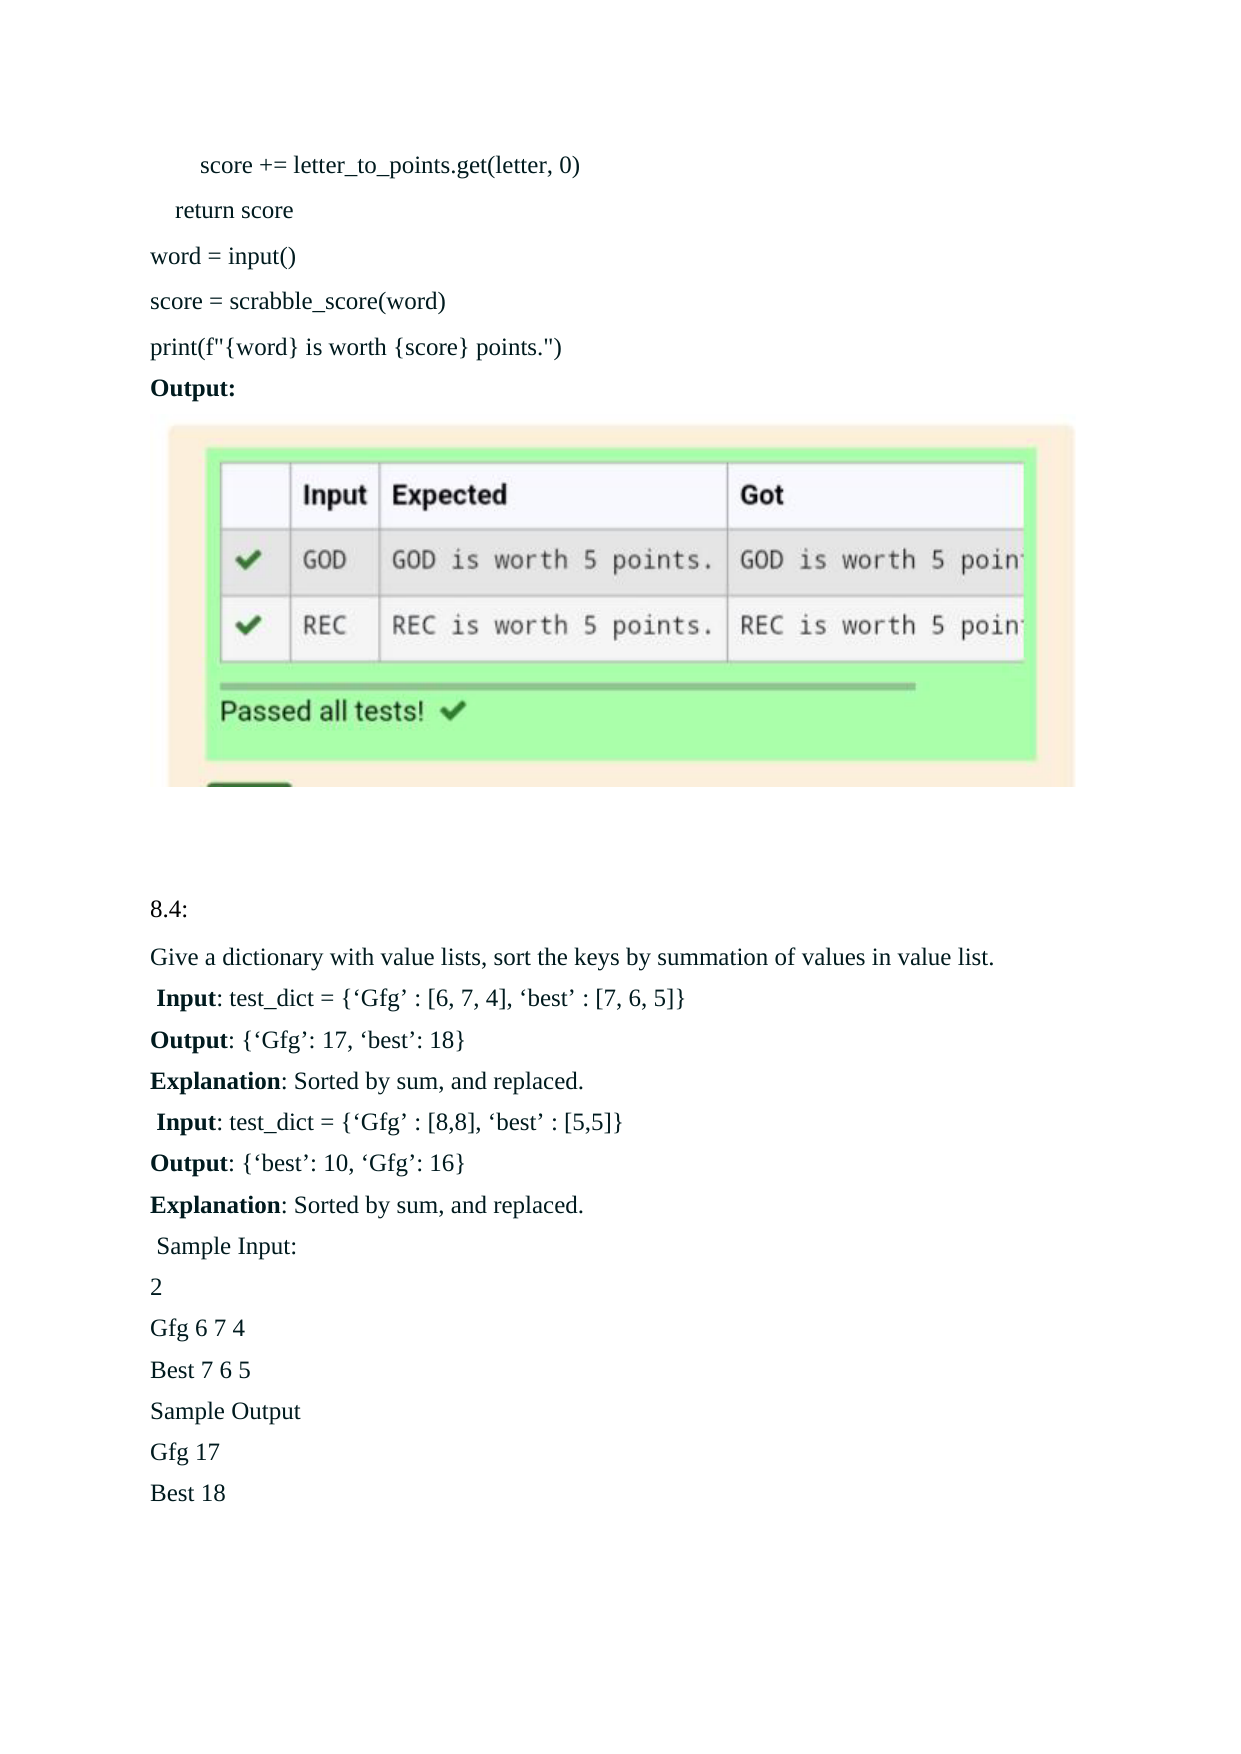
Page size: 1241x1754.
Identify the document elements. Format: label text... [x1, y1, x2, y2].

text Output: {‘best’: 10, ‘Gfg’: 16} [150, 1148, 1090, 1177]
text Sample Output [150, 1396, 1090, 1425]
text Give a dictionary with value lists, sort the keys by summation of values in value list. [150, 942, 1090, 971]
text print(f"{word} is worth {score} points.") [150, 332, 1090, 360]
text Sample Input: [150, 1231, 1090, 1260]
text Output: {‘Gfg’: 17, ‘best’: 18} [150, 1025, 1090, 1053]
text Best 7 6 5 [150, 1355, 1090, 1383]
text return score [150, 195, 1090, 224]
text Best 18 [150, 1478, 1090, 1507]
text 2 [150, 1272, 1090, 1301]
text score = scrabble_score(word) [150, 286, 1090, 315]
text Explanation: Sorted by sum, and replaced. [150, 1066, 1090, 1095]
text Gfg 17 [150, 1437, 1090, 1466]
text score += letter_to_points.get(letter, 0) [150, 150, 1090, 179]
text 8.4: [150, 894, 1090, 923]
text Input: test_dict = {‘Gfg’ : [6, 7, 4], ‘best’ : [7, 6, 5]} [150, 983, 1090, 1012]
text Gfg 6 7 4 [150, 1313, 1090, 1342]
text Input: test_dict = {‘Gfg’ : [8,8], ‘best’ : [5,5]} [150, 1107, 1090, 1136]
text word = input() [150, 241, 1090, 269]
text Explanation: Sorted by sum, and replaced. [150, 1190, 1090, 1218]
text Output: [150, 373, 1090, 402]
picture [150, 414, 1090, 787]
